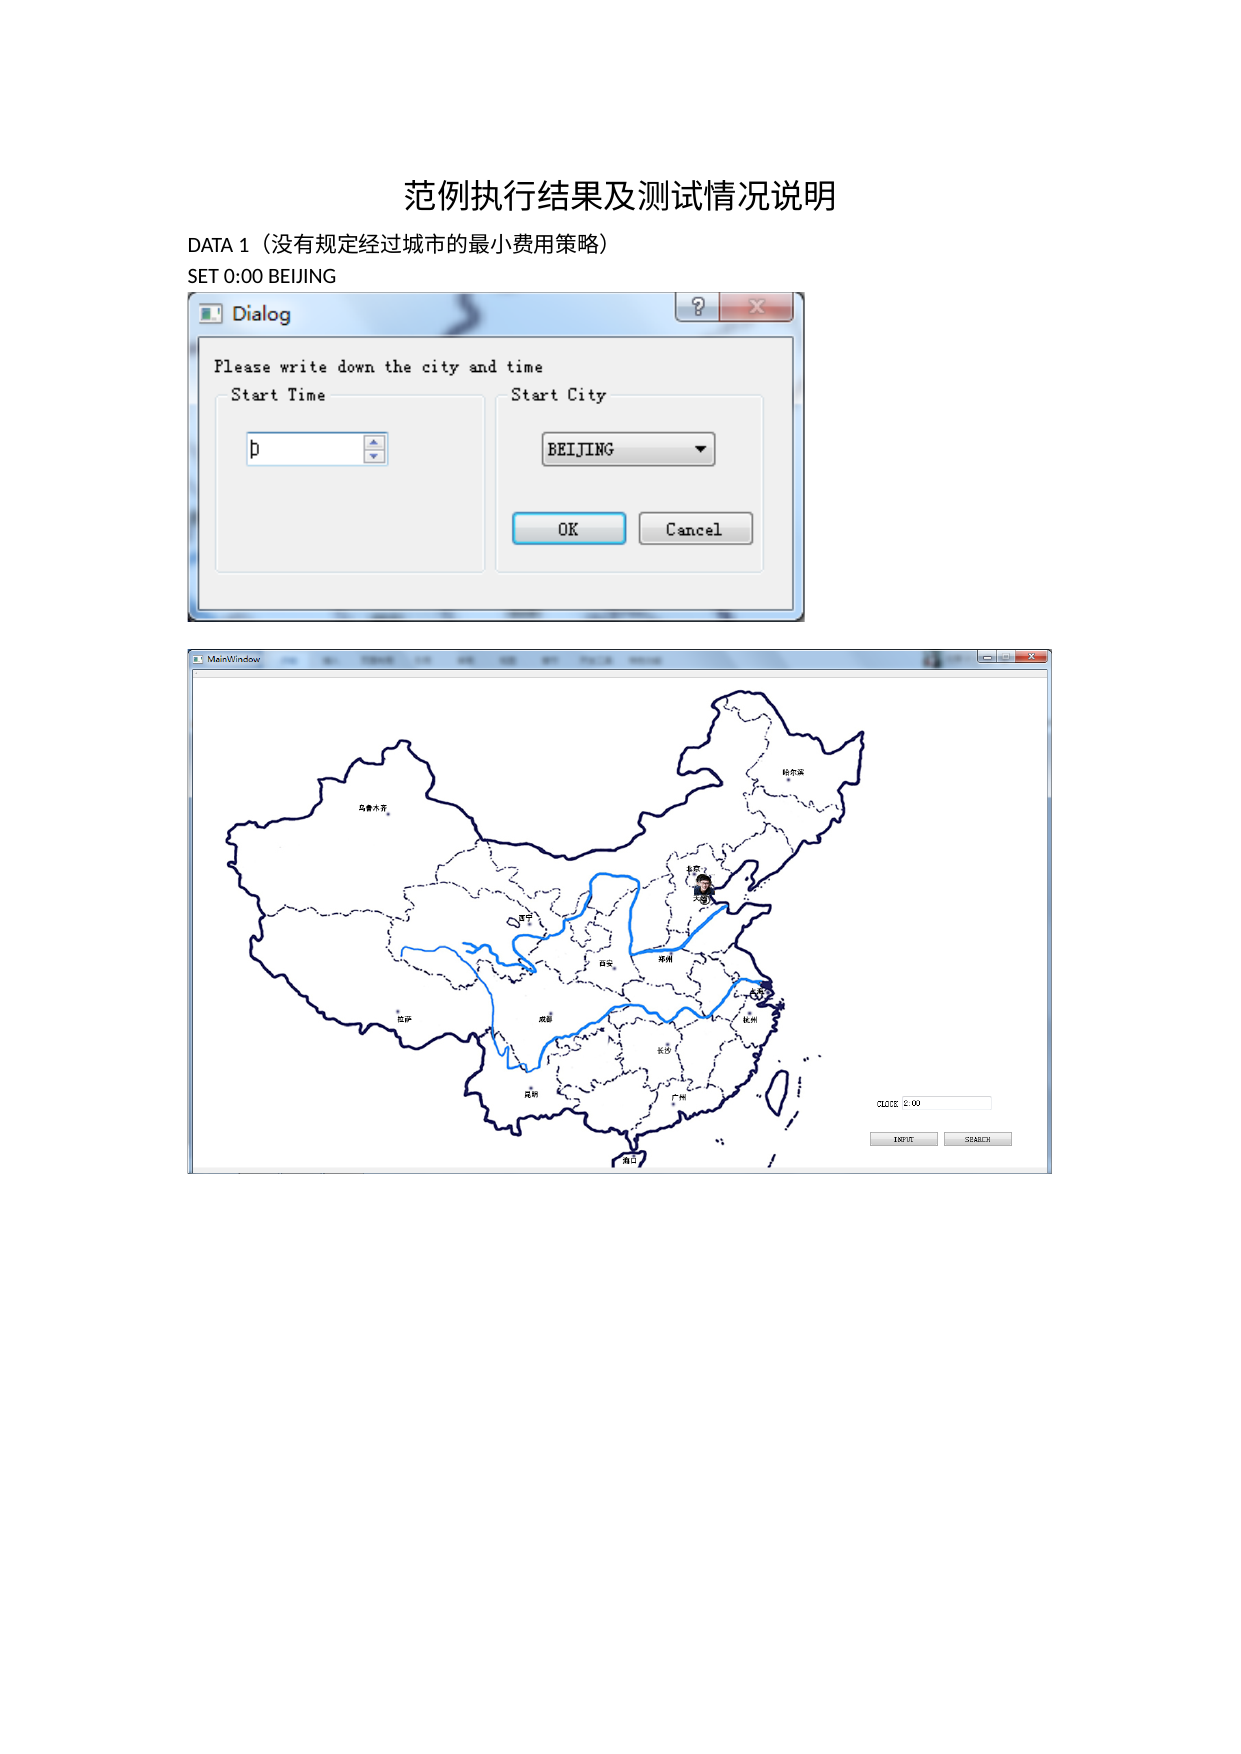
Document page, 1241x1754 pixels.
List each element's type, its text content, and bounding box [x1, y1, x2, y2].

text DATA 1（没有规定经过城市的最小费用策略） [187, 227, 1053, 259]
picture [187, 649, 1052, 1174]
text SET 0:00 BEIJING [187, 259, 1053, 292]
text 范例执行结果及测试情况说明 [187, 162, 1053, 227]
picture [187, 292, 805, 622]
